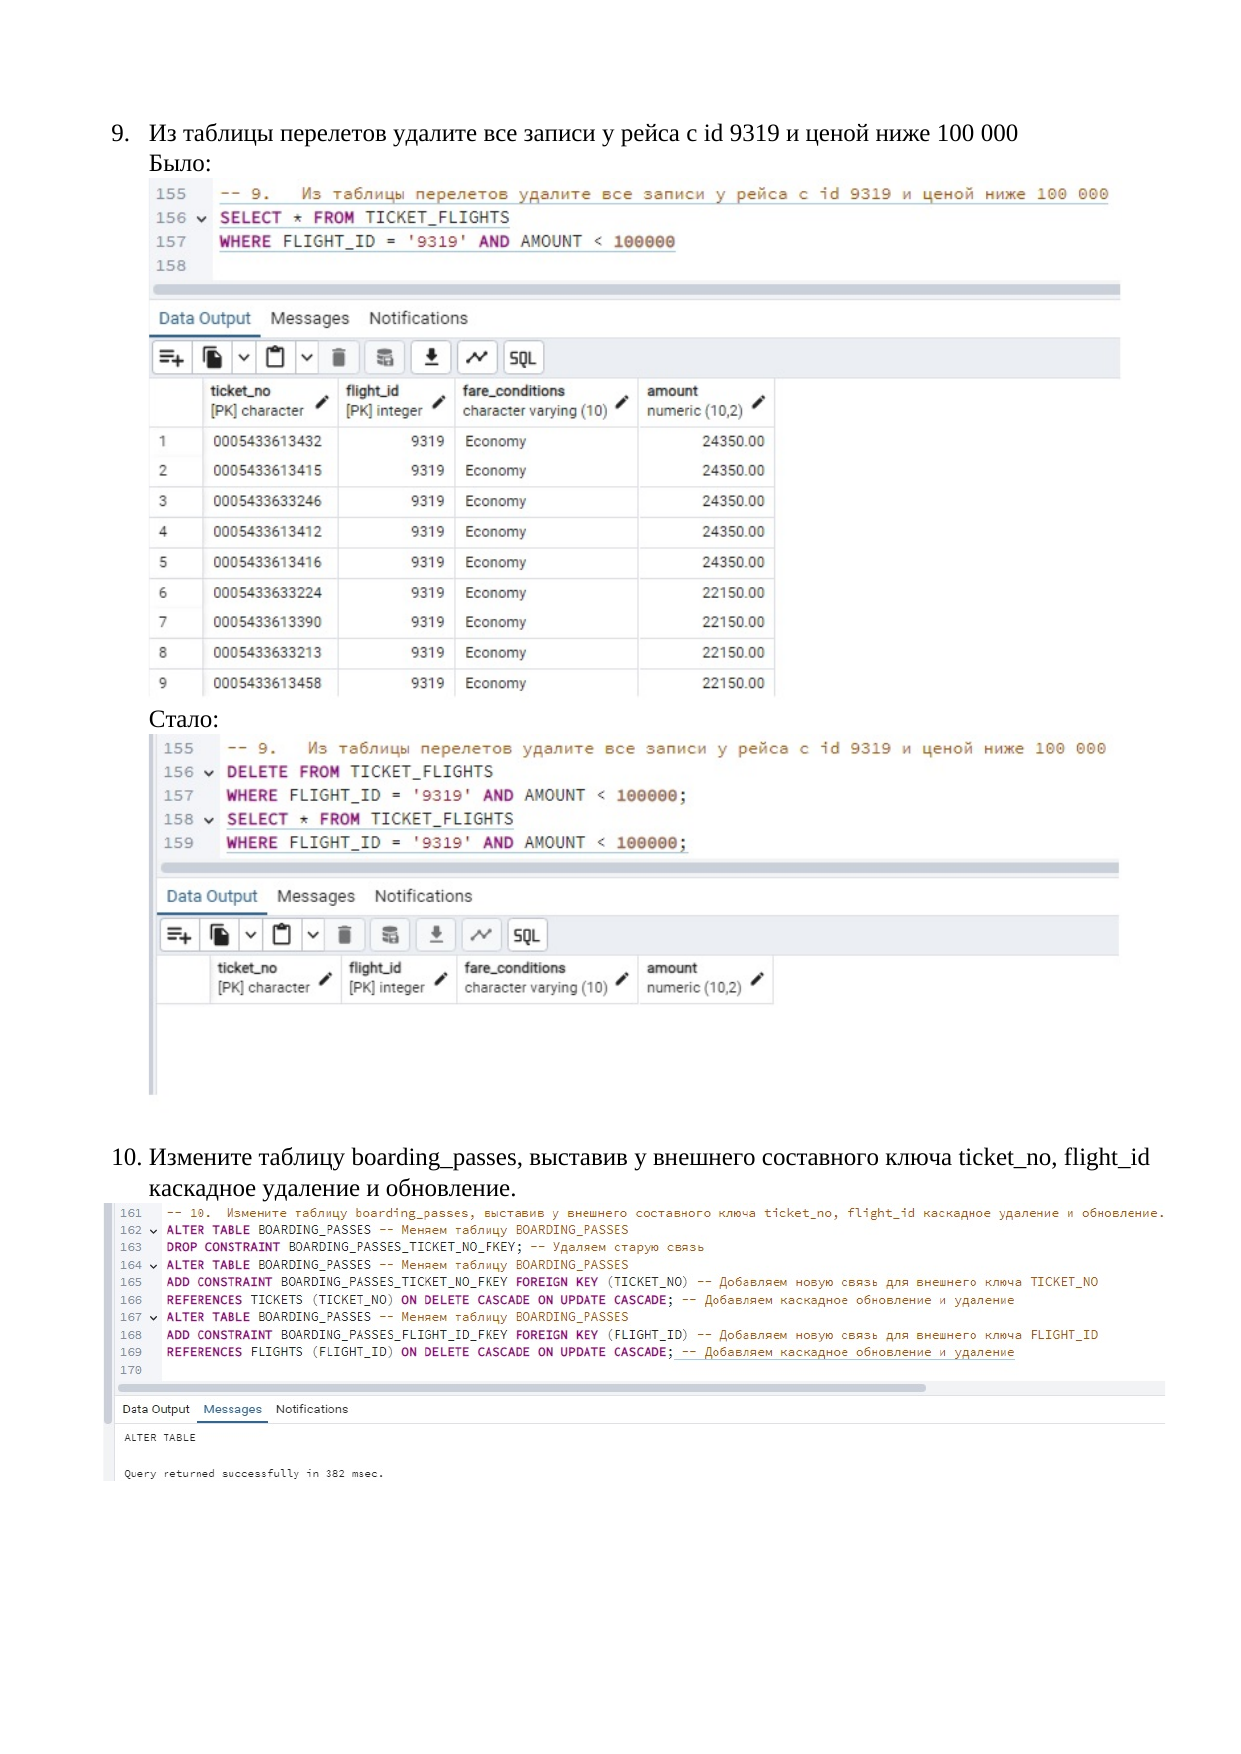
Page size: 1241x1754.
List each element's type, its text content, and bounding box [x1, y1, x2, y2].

list Было: [149, 148, 1196, 177]
list Стало: [149, 704, 1196, 733]
picture [148, 178, 1123, 703]
picture [103, 1203, 1166, 1481]
list Из таблицы перелетов удалите все записи у рейса с id 9319 и ценой ниже 100 000 [111, 118, 1196, 147]
list Измените таблицу boarding_passes, выставив у внешнего составного ключа ticket_no, flight_id каскадное удаление и обновление. [111, 1142, 1196, 1202]
picture [148, 734, 1123, 1141]
